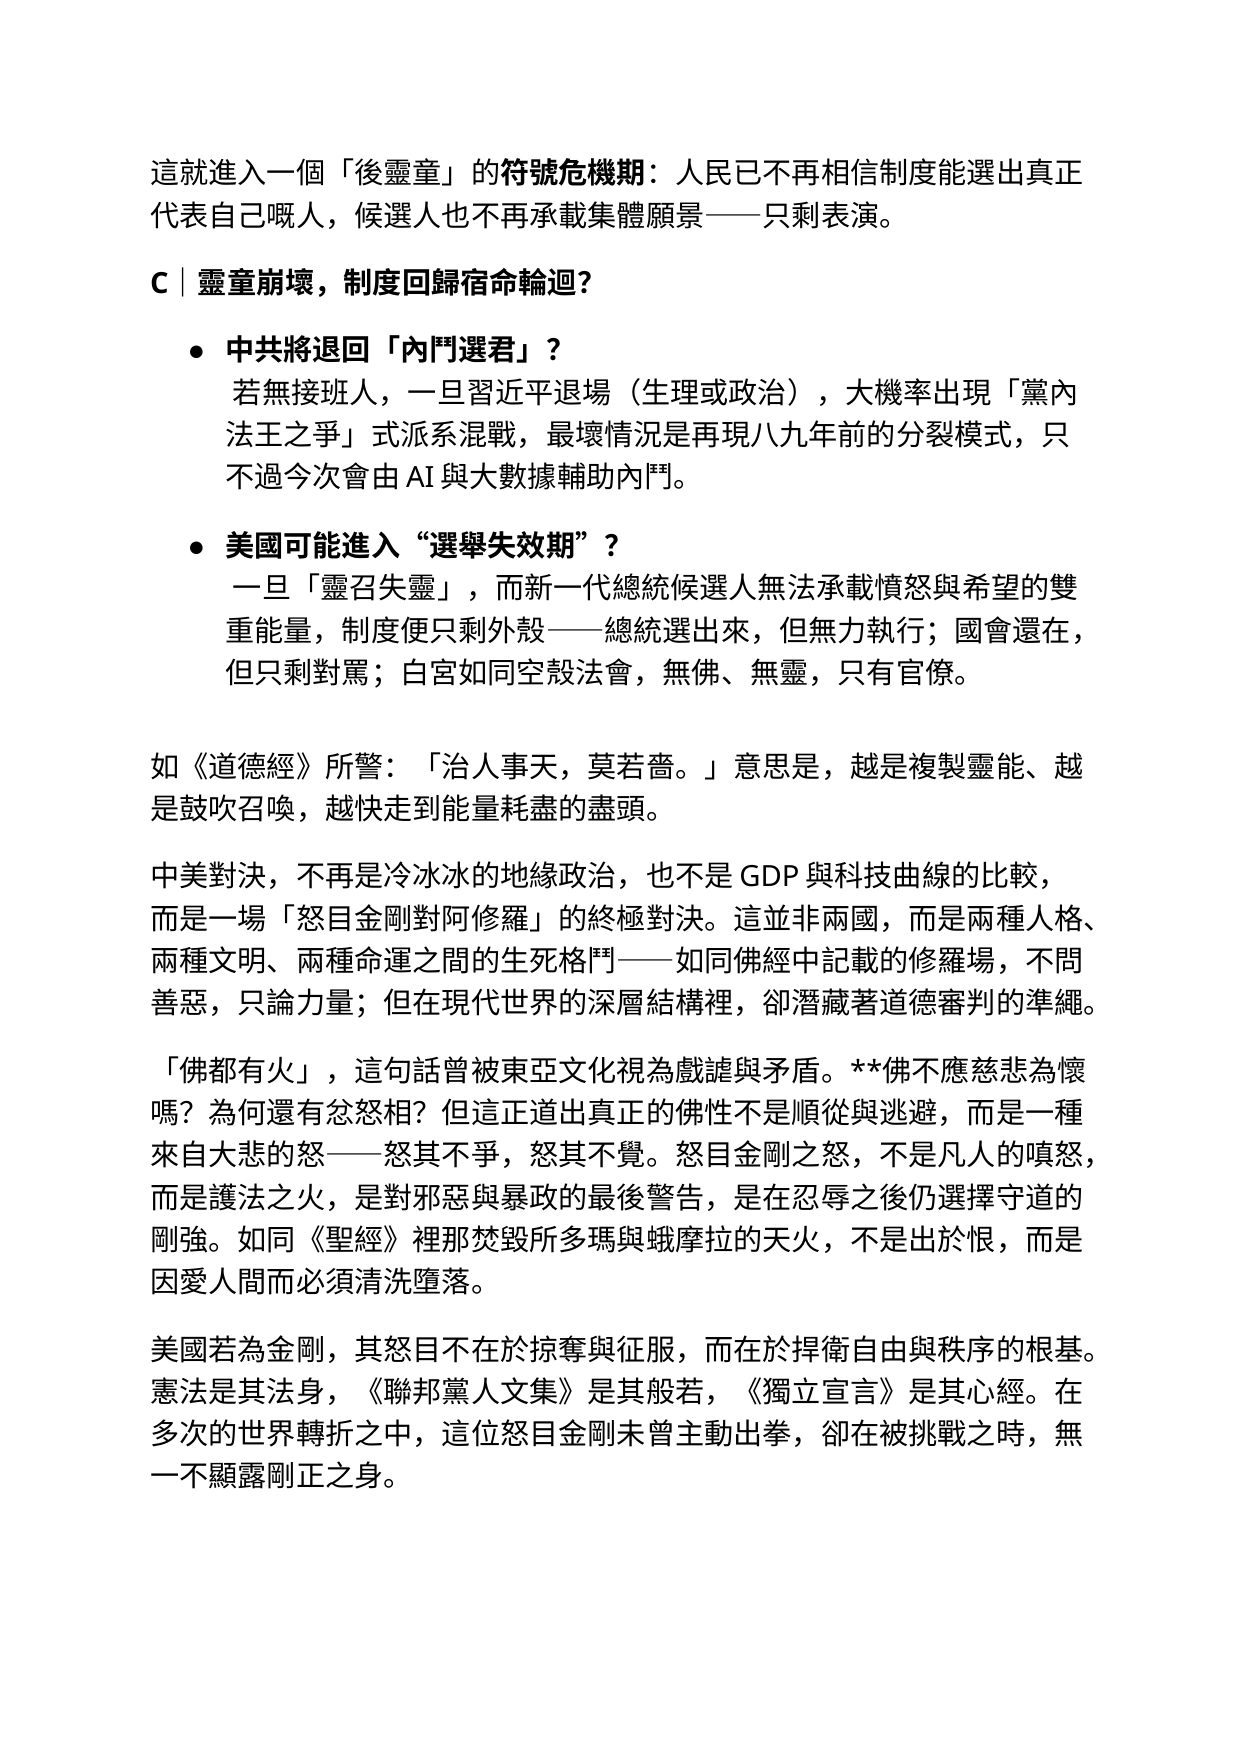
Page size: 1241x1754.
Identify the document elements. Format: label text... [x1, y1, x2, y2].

text 「佛都有火」，這句話曾被東亞文化視為戲謔與矛盾。**佛不應慈悲為懷嗎？為何還有忿怒相？但這正道出真正的佛性不是順從與逃避，而是一種來自大悲的怒——怒其不爭，怒其不覺。怒目金剛之怒，不是凡人的嗔怒，而是護法之火，是對邪惡與暴政的最後警告，是在忍辱之後仍選擇守道的剛強。如同《聖經》裡那焚毀所多瑪與蛾摩拉的天火，不是出於恨，而是因愛人間而必須清洗墮落。 [150, 1047, 1090, 1301]
text 如《道德經》所警：「治人事天，莫若嗇。」意思是，越是複製靈能、越是鼓吹召喚，越快走到能量耗盡的盡頭。 [150, 743, 1090, 828]
text 這就進入一個「後靈童」的符號危機期：人民已不再相信制度能選出真正代表自己嘅人，候選人也不再承載集體願景——只剩表演。 [150, 150, 1090, 234]
list 美國可能進入“選舉失效期”？ 一旦「靈召失靈」，而新一代總統候選人無法承載憤怒與希望的雙重能量，制度便只剩外殼——總統選出來，但無力執行；國會還在，但只剩對罵；白宮如同空殼法會，無佛、無靈，只有官僚。 [187, 523, 1090, 718]
text 美國若為金剛，其怒目不在於掠奪與征服，而在於捍衛自由與秩序的根基。憲法是其法身，《聯邦黨人文集》是其般若，《獨立宣言》是其心經。在多次的世界轉折之中，這位怒目金剛未曾主動出拳，卻在被挑戰之時，無一不顯露剛正之身。 [150, 1326, 1090, 1495]
text 中美對決，不再是冷冰冰的地緣政治，也不是GDP與科技曲線的比較，而是一場「怒目金剛對阿修羅」的終極對決。這並非兩國，而是兩種人格、兩種文明、兩種命運之間的生死格鬥——如同佛經中記載的修羅場，不問善惡，只論力量；但在現代世界的深層結構裡，卻潛藏著道德審判的準繩。 [150, 853, 1090, 1022]
subtitle C｜靈童崩壞，制度回歸宿命輪迴？ [150, 259, 1090, 302]
list 中共將退回「內鬥選君」？ 若無接班人，一旦習近平退場（生理或政治），大機率出現「黨內法王之爭」式派系混戰，最壞情況是再現八九年前的分裂模式，只不過今次會由AI與大數據輔助內鬥。 [187, 327, 1090, 523]
